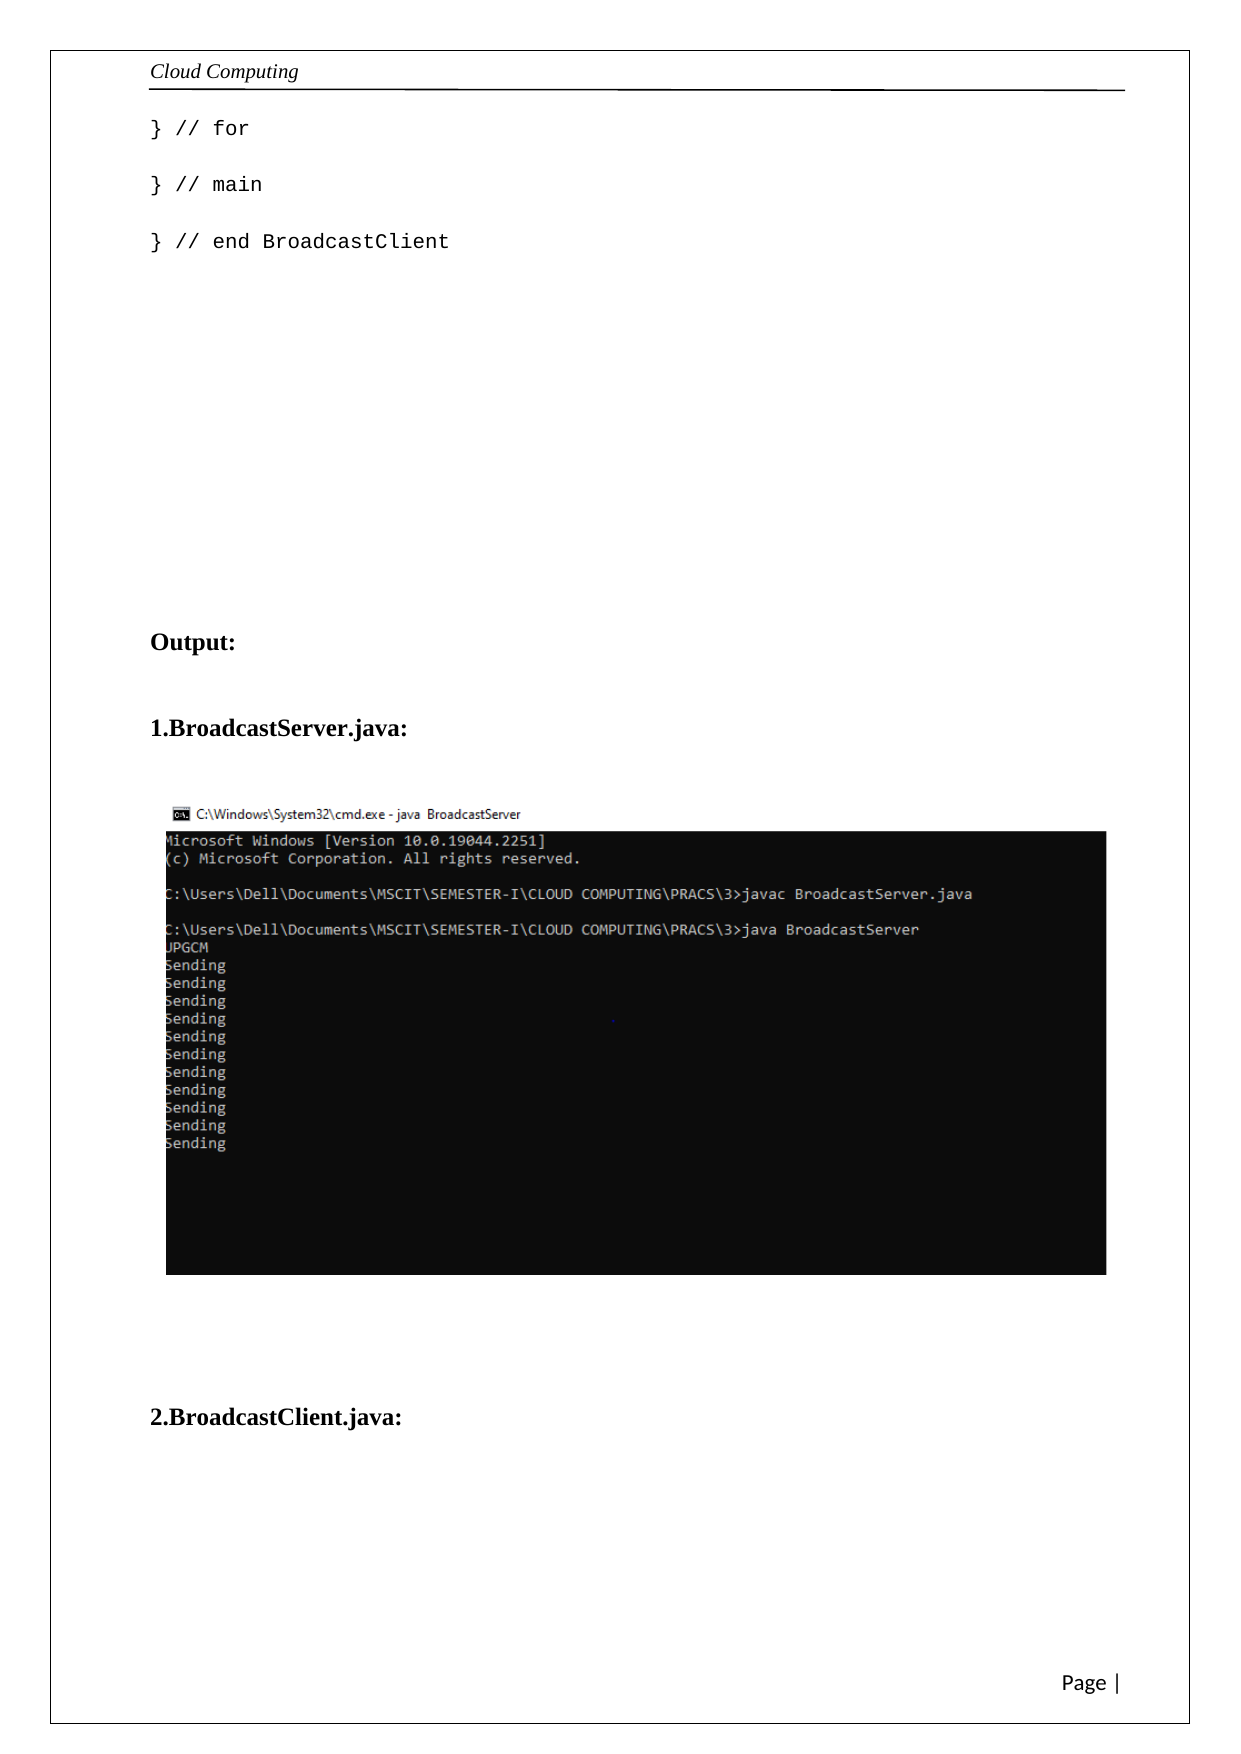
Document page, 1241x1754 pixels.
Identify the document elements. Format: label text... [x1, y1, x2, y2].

text } // end BroadcastClient [150, 231, 1122, 254]
text 2.BroadcastClient.java: [150, 1402, 1122, 1431]
text 1.BroadcastServer.java: [150, 713, 1122, 742]
text } // for [150, 118, 1122, 142]
picture [166, 799, 1107, 1275]
text Output: [150, 627, 1122, 656]
text } // main [150, 174, 1122, 198]
